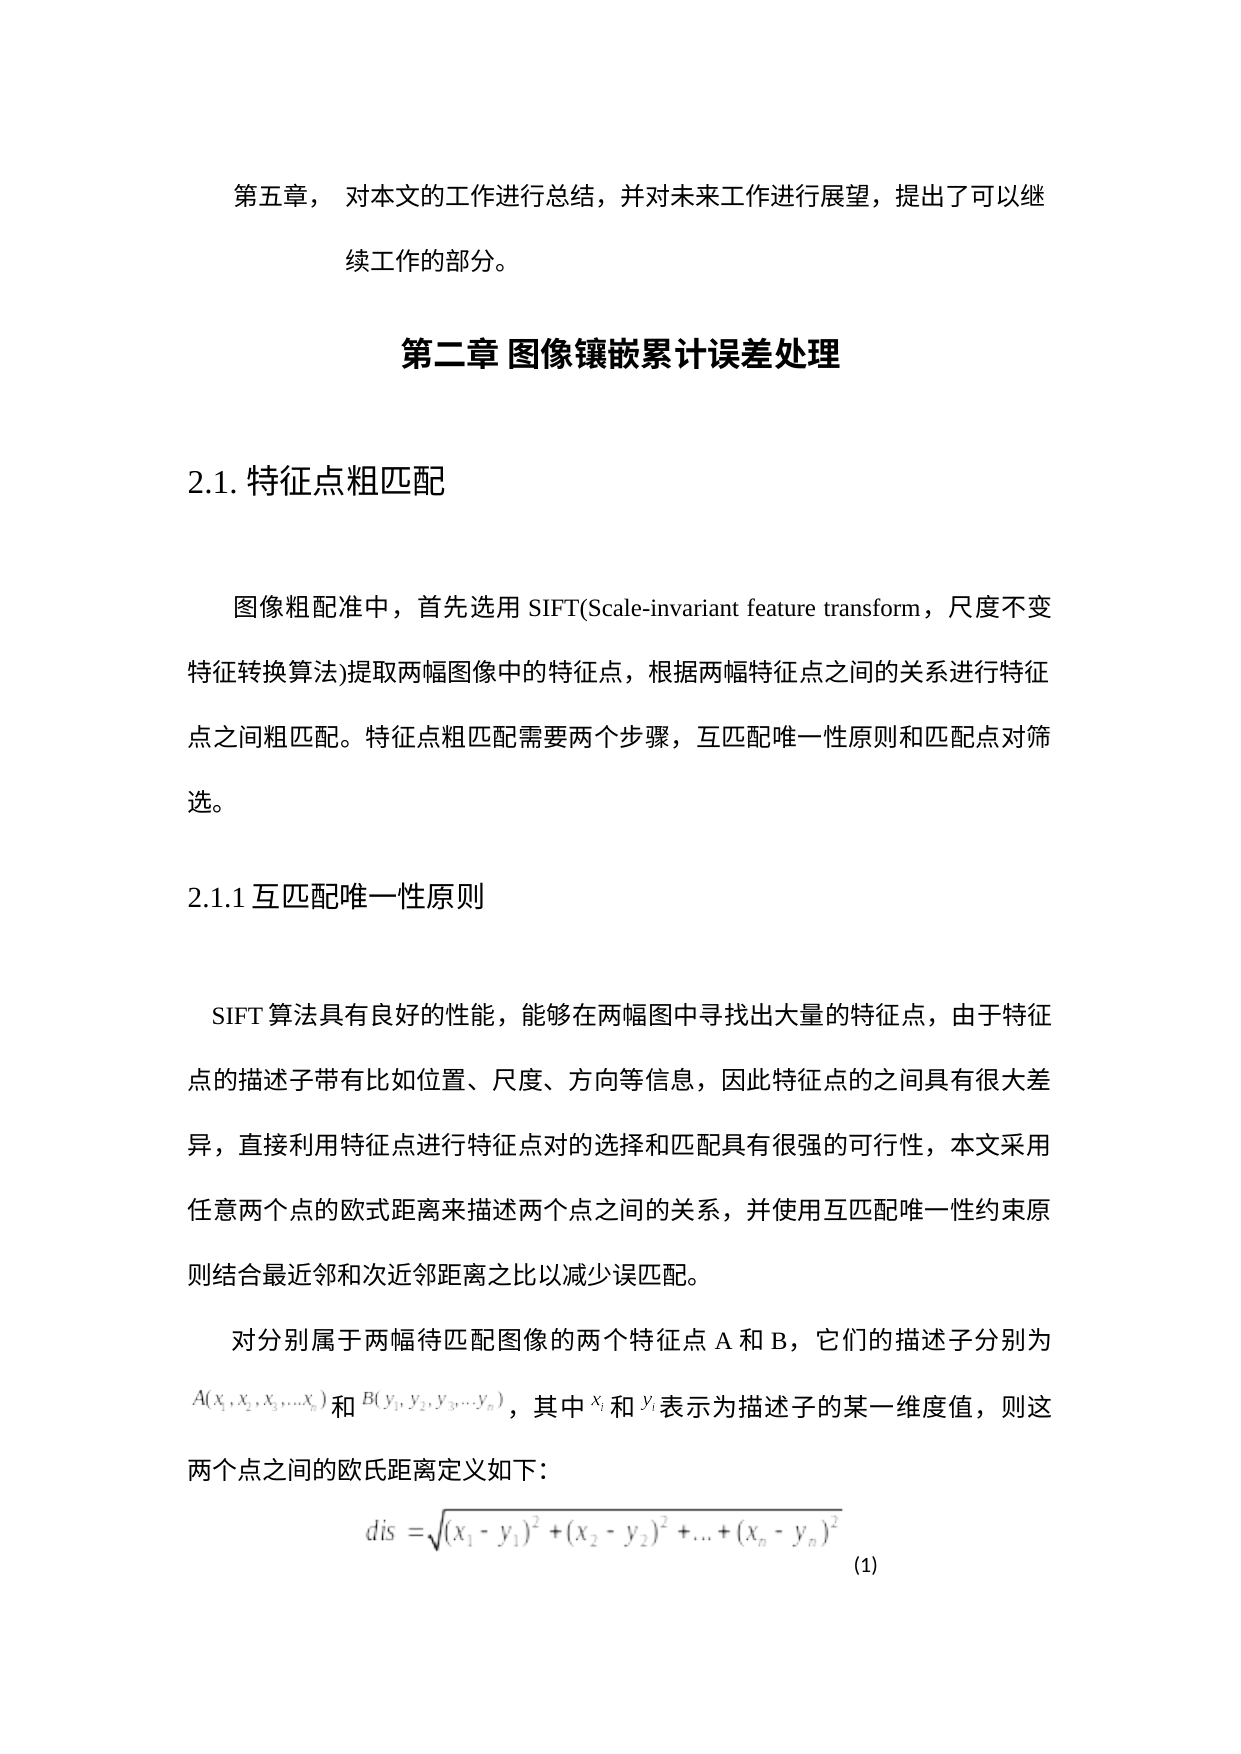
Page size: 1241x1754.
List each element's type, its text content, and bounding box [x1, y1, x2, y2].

subtitle 2.1. 特征点粗匹配 [187, 446, 1053, 511]
text 对分别属于两幅待匹配图像的两个特征点A和B，它们的描述子分别为和，其中和表示为描述子的某一维度值，则这两个点之间的欧氏距离定义如下： [187, 1306, 1053, 1501]
list 对本文的工作进行总结，并对未来工作进行展望，提出了可以继续工作的部分。 [233, 162, 1053, 292]
subtitle 第二章 图像镶嵌累计误差处理 [187, 319, 1053, 384]
text (1) [187, 1501, 1053, 1578]
subtitle 2.1.1互匹配唯一性原则 [187, 863, 1053, 928]
text SIFT算法具有良好的性能，能够在两幅图中寻找出大量的特征点，由于特征点的描述子带有比如位置、尺度、方向等信息，因此特征点的之间具有很大差异，直接利用特征点进行特征点对的选择和匹配具有很强的可行性，本文采用任意两个点的欧式距离来描述两个点之间的关系，并使用互匹配唯一性约束原则结合最近邻和次近邻距离之比以减少误匹配。 [187, 981, 1053, 1306]
text 图像粗配准中，首先选用SIFT(Scale-invariant feature transform，尺度不变特征转换算法)提取两幅图像中的特征点，根据两幅特征点之间的关系进行特征点之间粗匹配。特征点粗匹配需要两个步骤，互匹配唯一性原则和匹配点对筛选。 [187, 573, 1053, 833]
